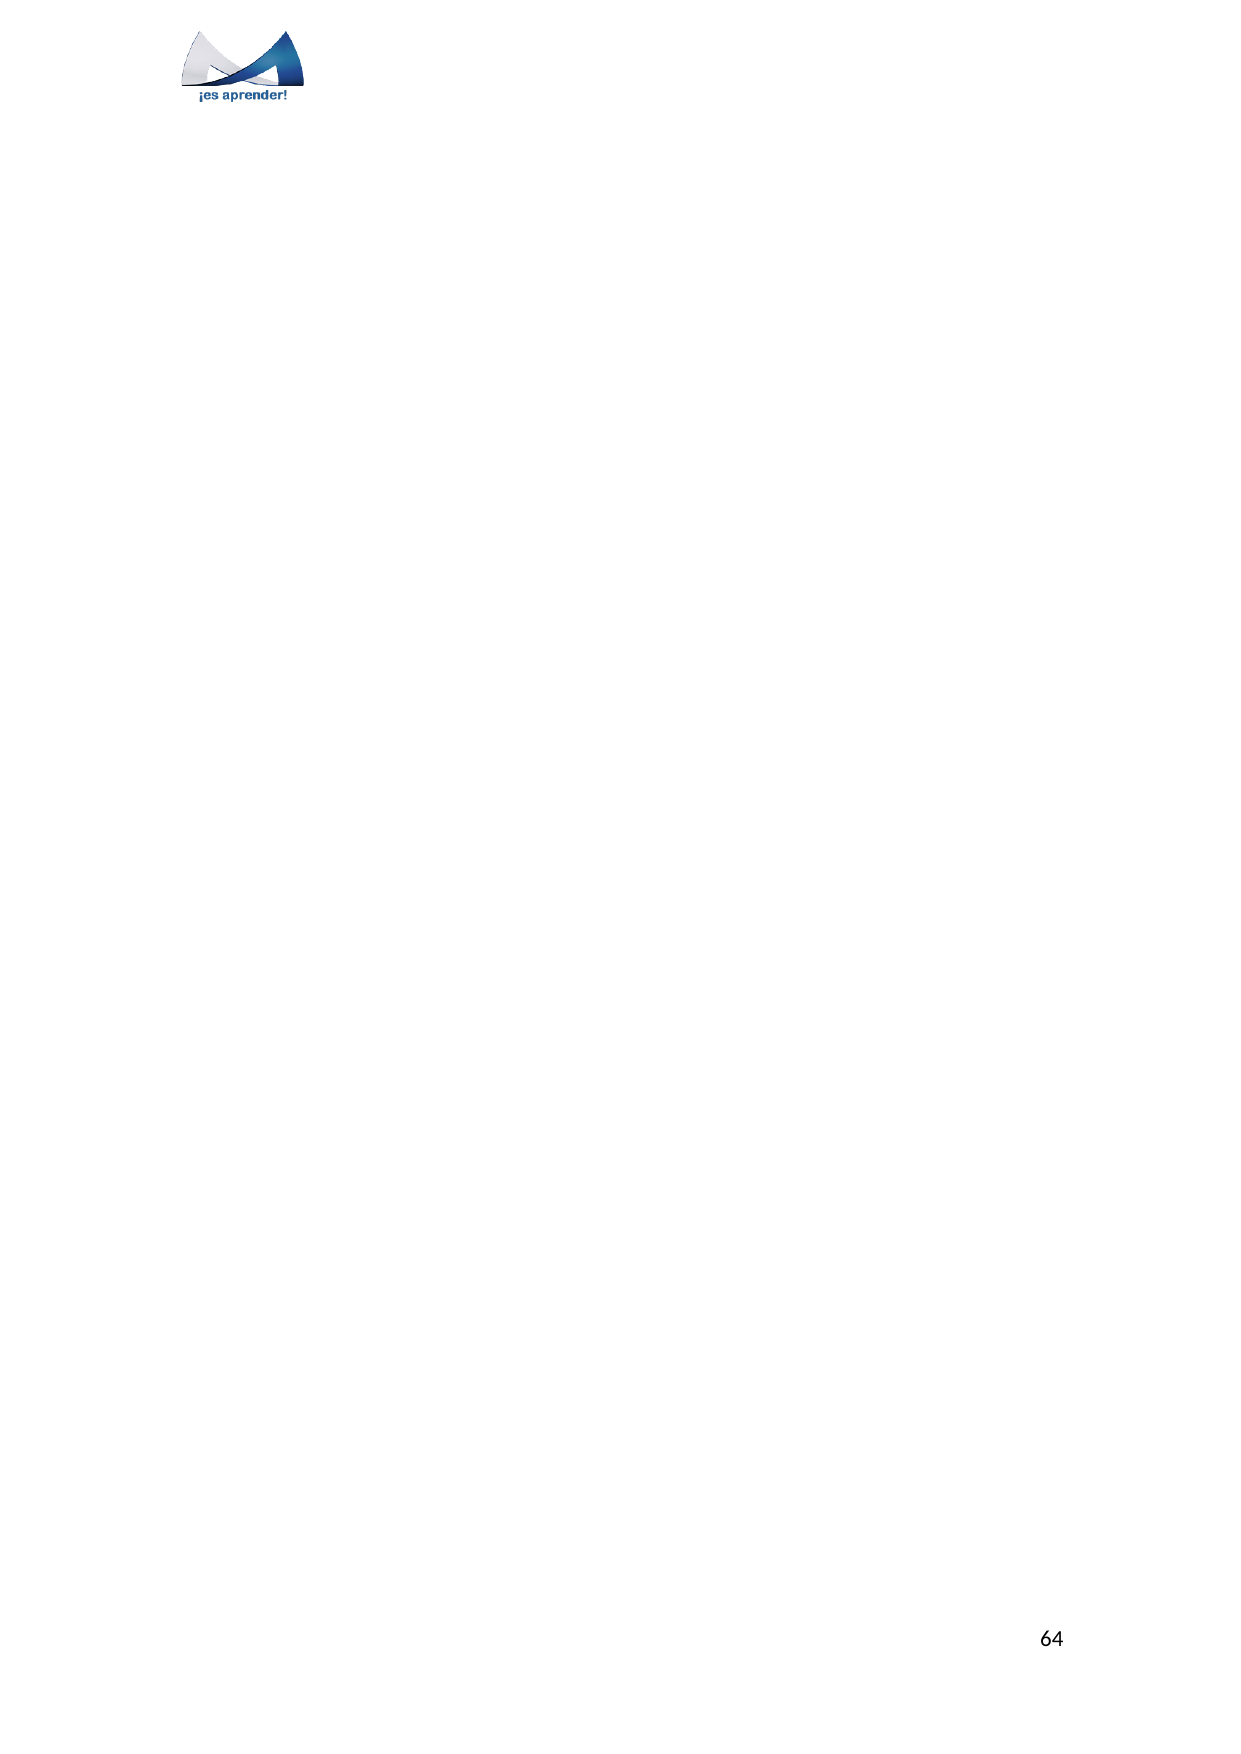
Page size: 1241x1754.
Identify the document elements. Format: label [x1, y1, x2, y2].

picture [176, 29, 308, 104]
